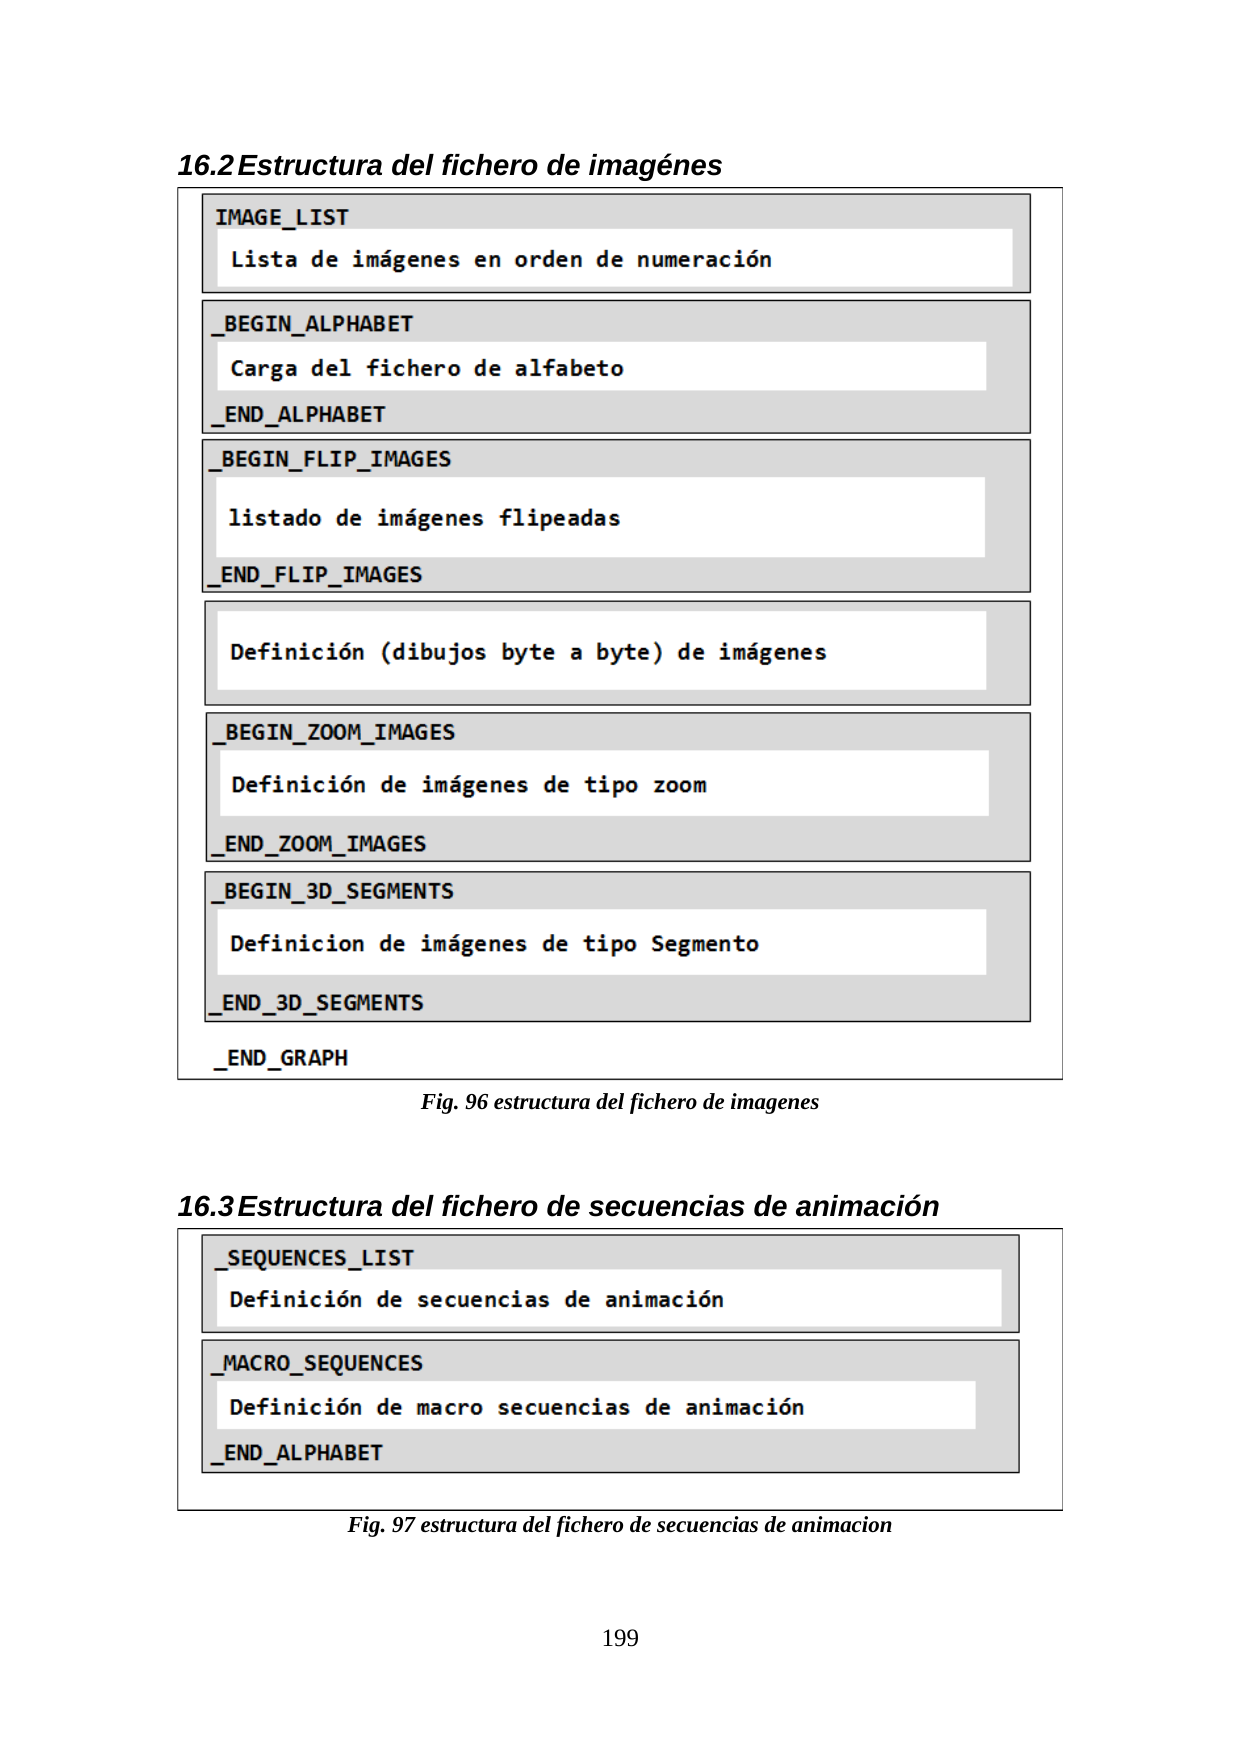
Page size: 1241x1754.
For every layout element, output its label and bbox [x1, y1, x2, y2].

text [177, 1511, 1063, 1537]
picture [177, 187, 1063, 1088]
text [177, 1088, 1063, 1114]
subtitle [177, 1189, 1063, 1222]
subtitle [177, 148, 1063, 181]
picture [177, 1228, 1063, 1511]
